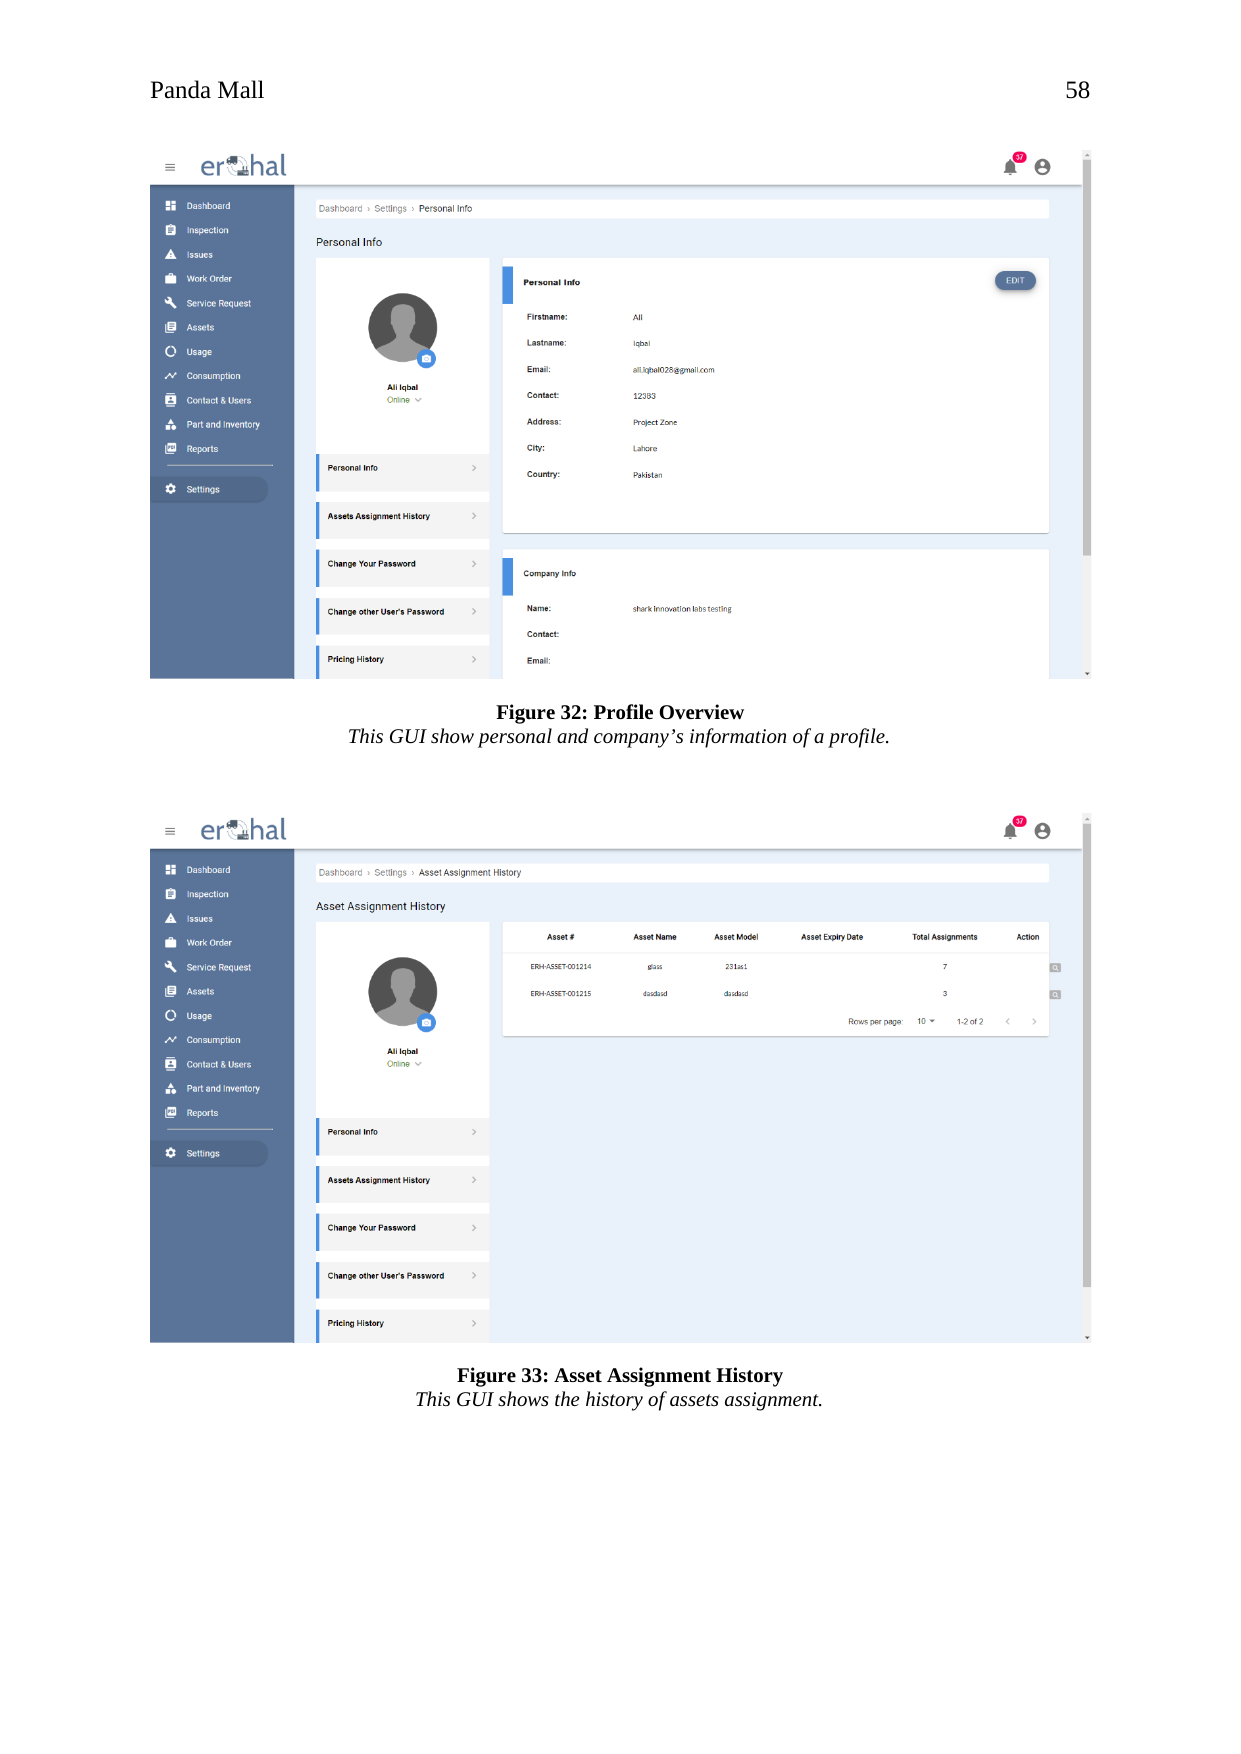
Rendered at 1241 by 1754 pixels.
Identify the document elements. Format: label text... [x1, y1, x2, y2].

text This GUI show personal and company’s information of a profile. [150, 724, 1090, 748]
picture [150, 813, 1092, 1343]
text Figure 33: Asset Assignment History [150, 1363, 1090, 1387]
picture [150, 150, 1092, 679]
text This GUI shows the history of assets assignment. [150, 1387, 1090, 1411]
text Figure 32: Profile Overview [150, 699, 1090, 724]
